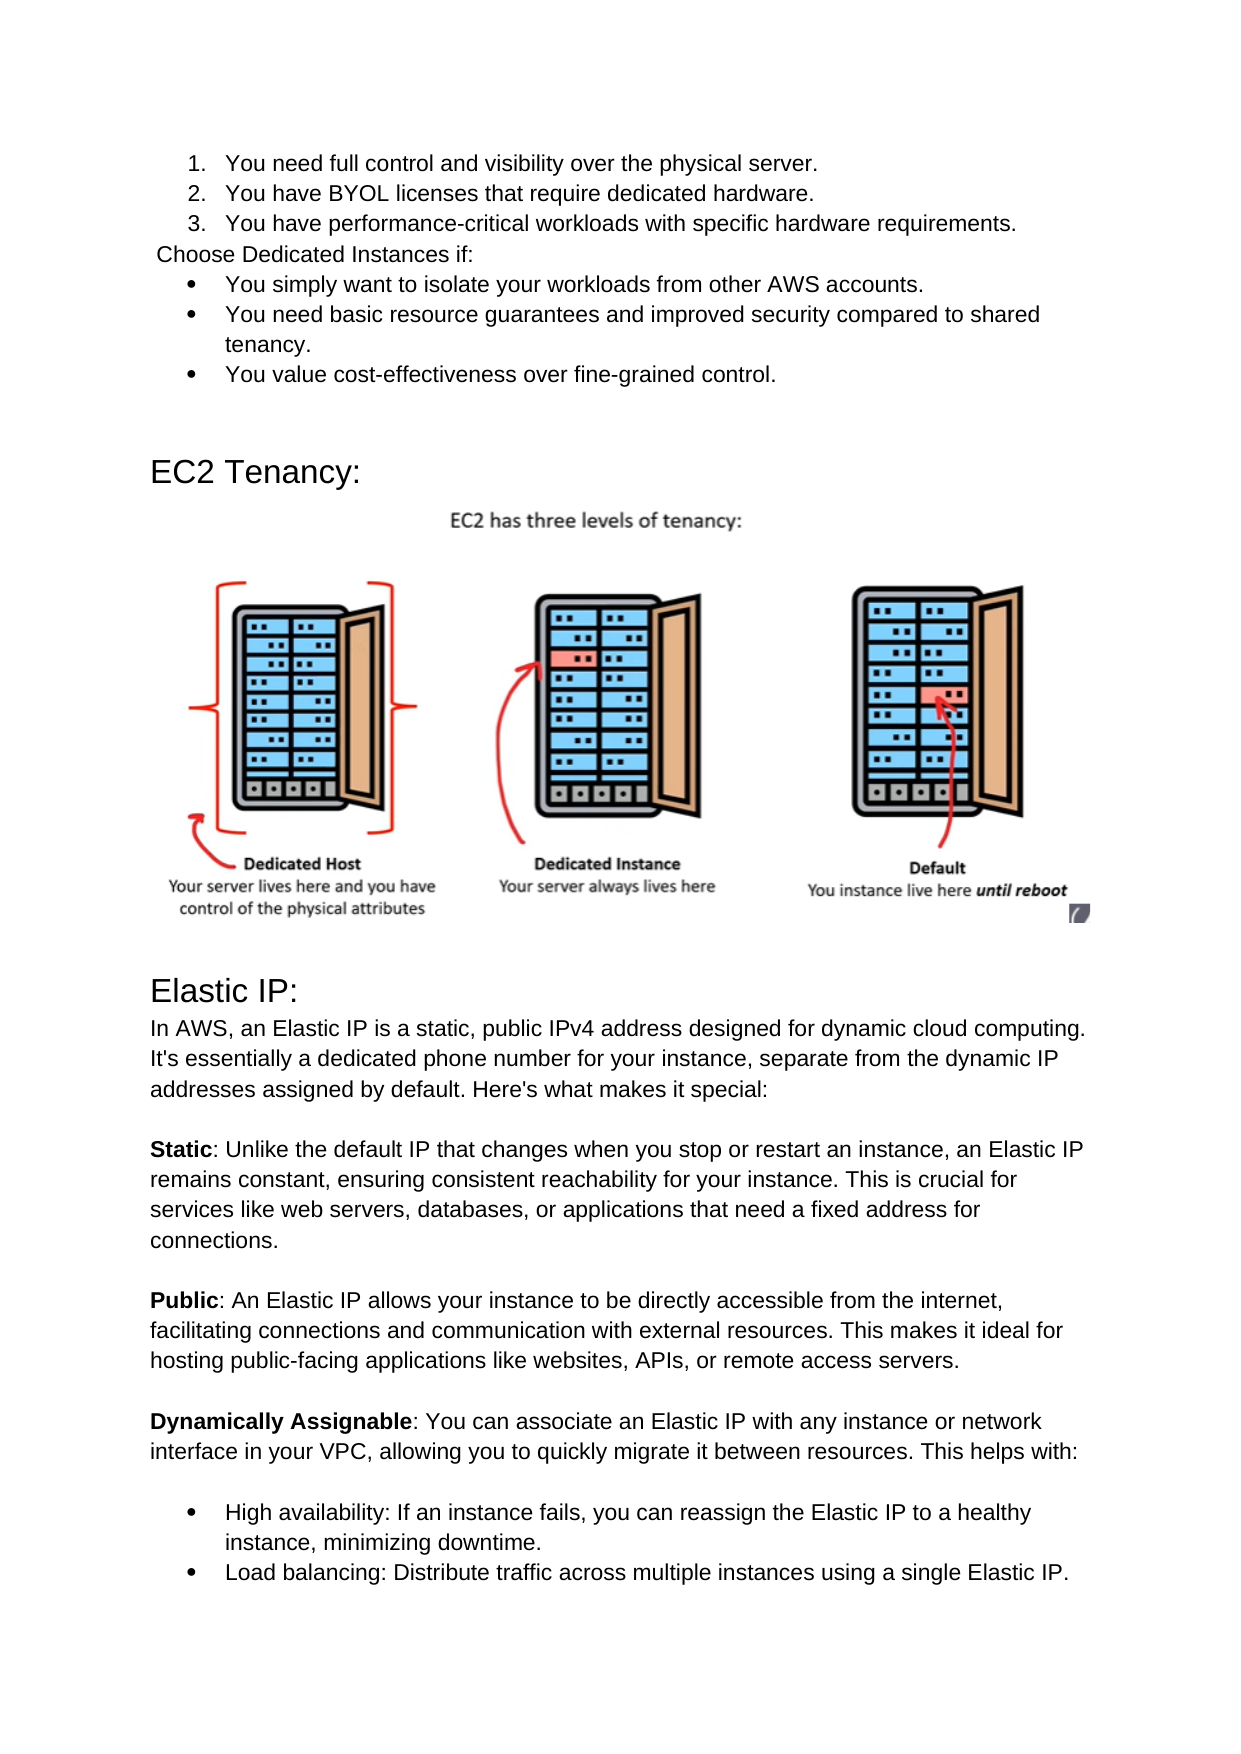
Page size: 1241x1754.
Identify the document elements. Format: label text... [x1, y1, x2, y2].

list You value cost-effectiveness over fine-grained control. [187, 361, 1090, 388]
list You have BYOL licenses that require dedicated hardware. [187, 180, 1090, 207]
text EC2 Tenancy: [150, 452, 1090, 491]
list You simply want to isolate your workloads from other AWS accounts. [187, 271, 1090, 297]
text Elastic IP: [150, 971, 1090, 1009]
picture [150, 496, 1091, 923]
list Load balancing: Distribute traffic across multiple instances using a single Elastic IP. [187, 1559, 1090, 1585]
text Public: An Elastic IP allows your instance to be directly accessible from the internet, facilitating connections and communication with external resources. This makes it ideal for hosting public-facing applications like websites, APIs, or remote access servers. [150, 1287, 1090, 1374]
list You need basic resource guarantees and improved security compared to shared tenancy. [187, 301, 1090, 358]
list High availability: If an instance fails, you can reassign the Elastic IP to a healthy instance, minimizing downtime. [187, 1498, 1090, 1555]
list You have performance-critical workloads with specific hardware requirements. [187, 210, 1090, 237]
text Dynamically Assignable: You can associate an Elastic IP with any instance or network interface in your VPC, allowing you to quickly migrate it between resources. This helps with: [150, 1408, 1090, 1464]
list You need full control and visibility over the physical server. [187, 150, 1090, 176]
text Choose Dedicated Instances if: [150, 241, 1090, 267]
text Static: Unlike the default IP that changes when you stop or restart an instance, an Elastic IP remains constant, ensuring consistent reachability for your instance. This is crucial for services like web servers, databases, or applications that need a fixed address for connections. [150, 1136, 1090, 1253]
text In AWS, an Elastic IP is a static, public IPv4 address designed for dynamic cloud computing. It's essentially a dedicated phone number for your instance, separate from the dynamic IP addresses assigned by default. Here's what makes it special: [150, 1015, 1090, 1102]
